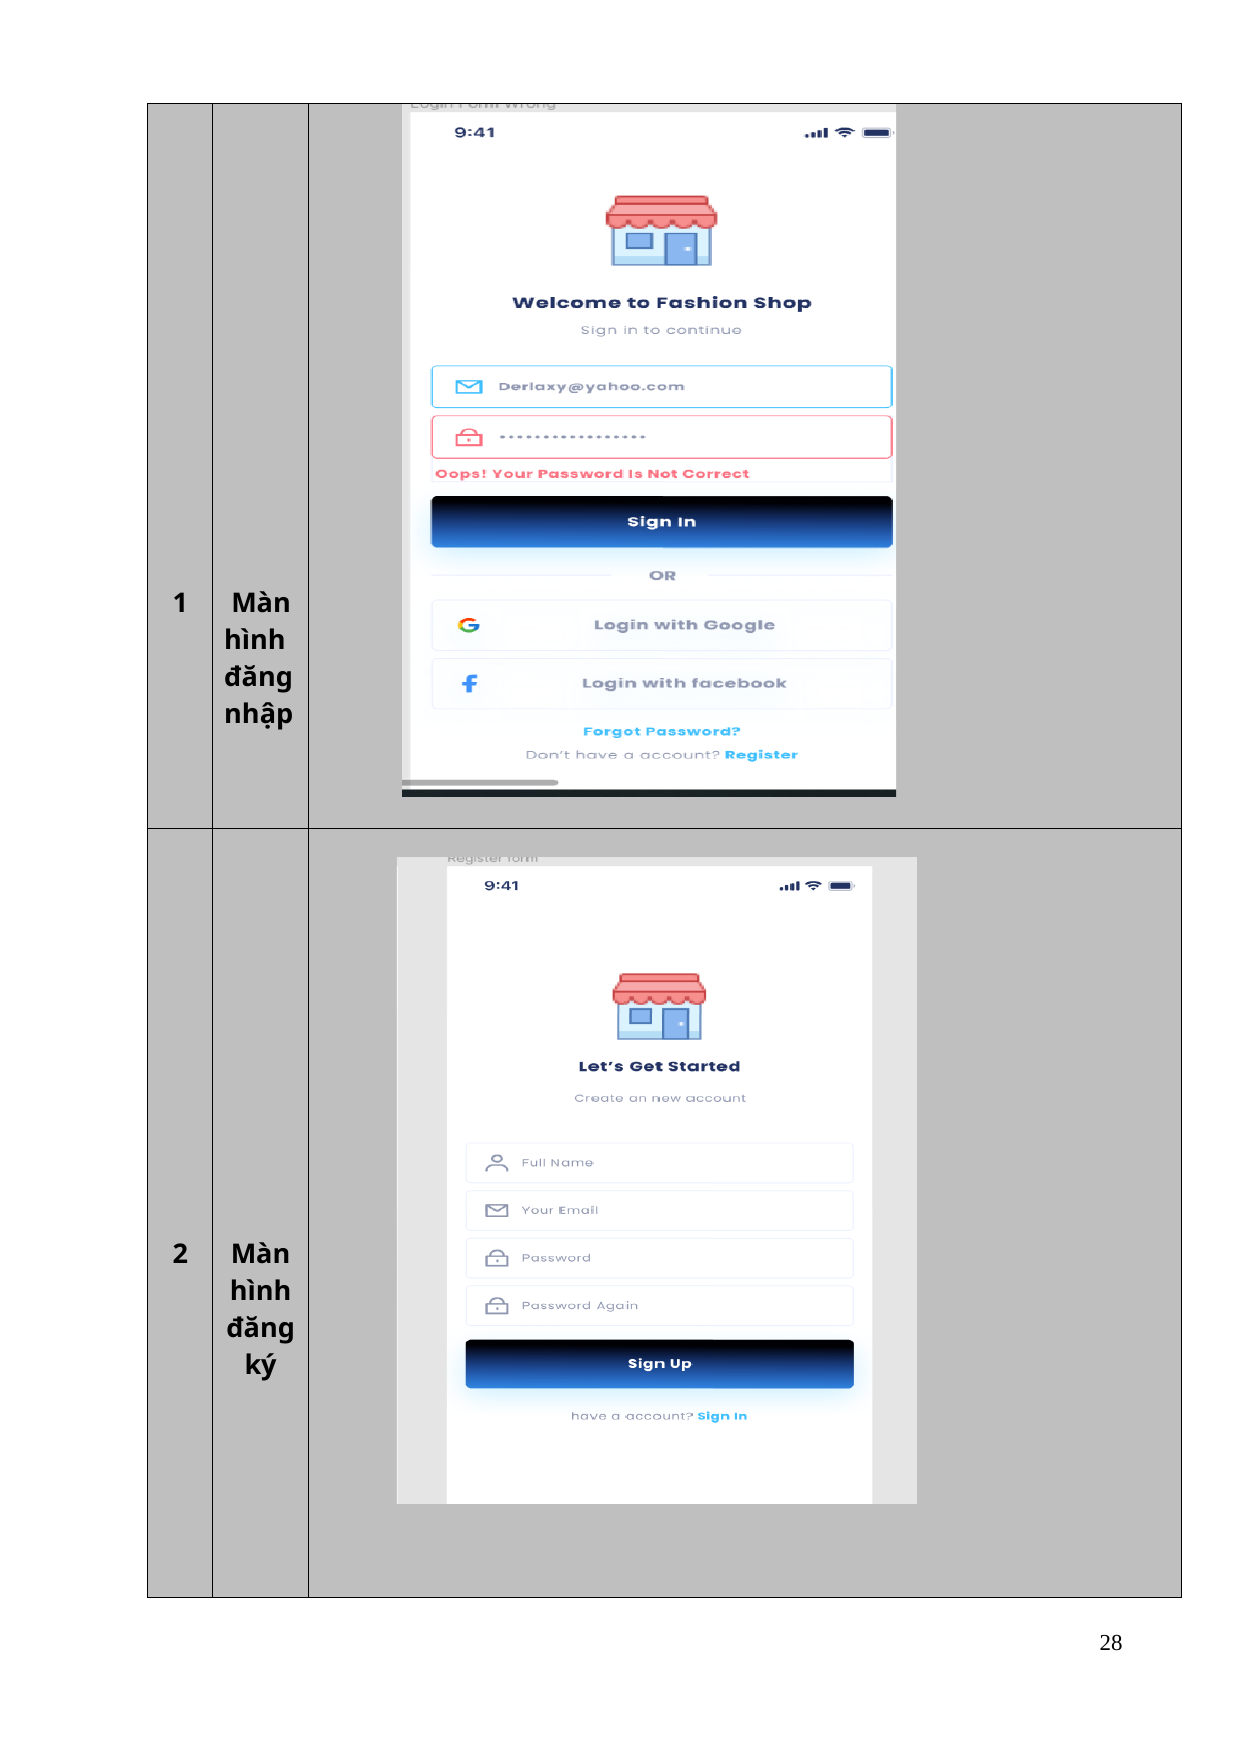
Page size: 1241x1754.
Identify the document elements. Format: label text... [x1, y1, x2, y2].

table_cell 1 [148, 104, 212, 828]
picture [396, 857, 917, 1504]
picture [402, 104, 897, 797]
table_cell Màn hình đăng ký [213, 829, 308, 1597]
table_cell [309, 104, 1181, 828]
table_cell Màn hình đăng nhập [213, 104, 308, 828]
table_cell 2 [148, 829, 212, 1597]
table_cell [309, 829, 1181, 1597]
